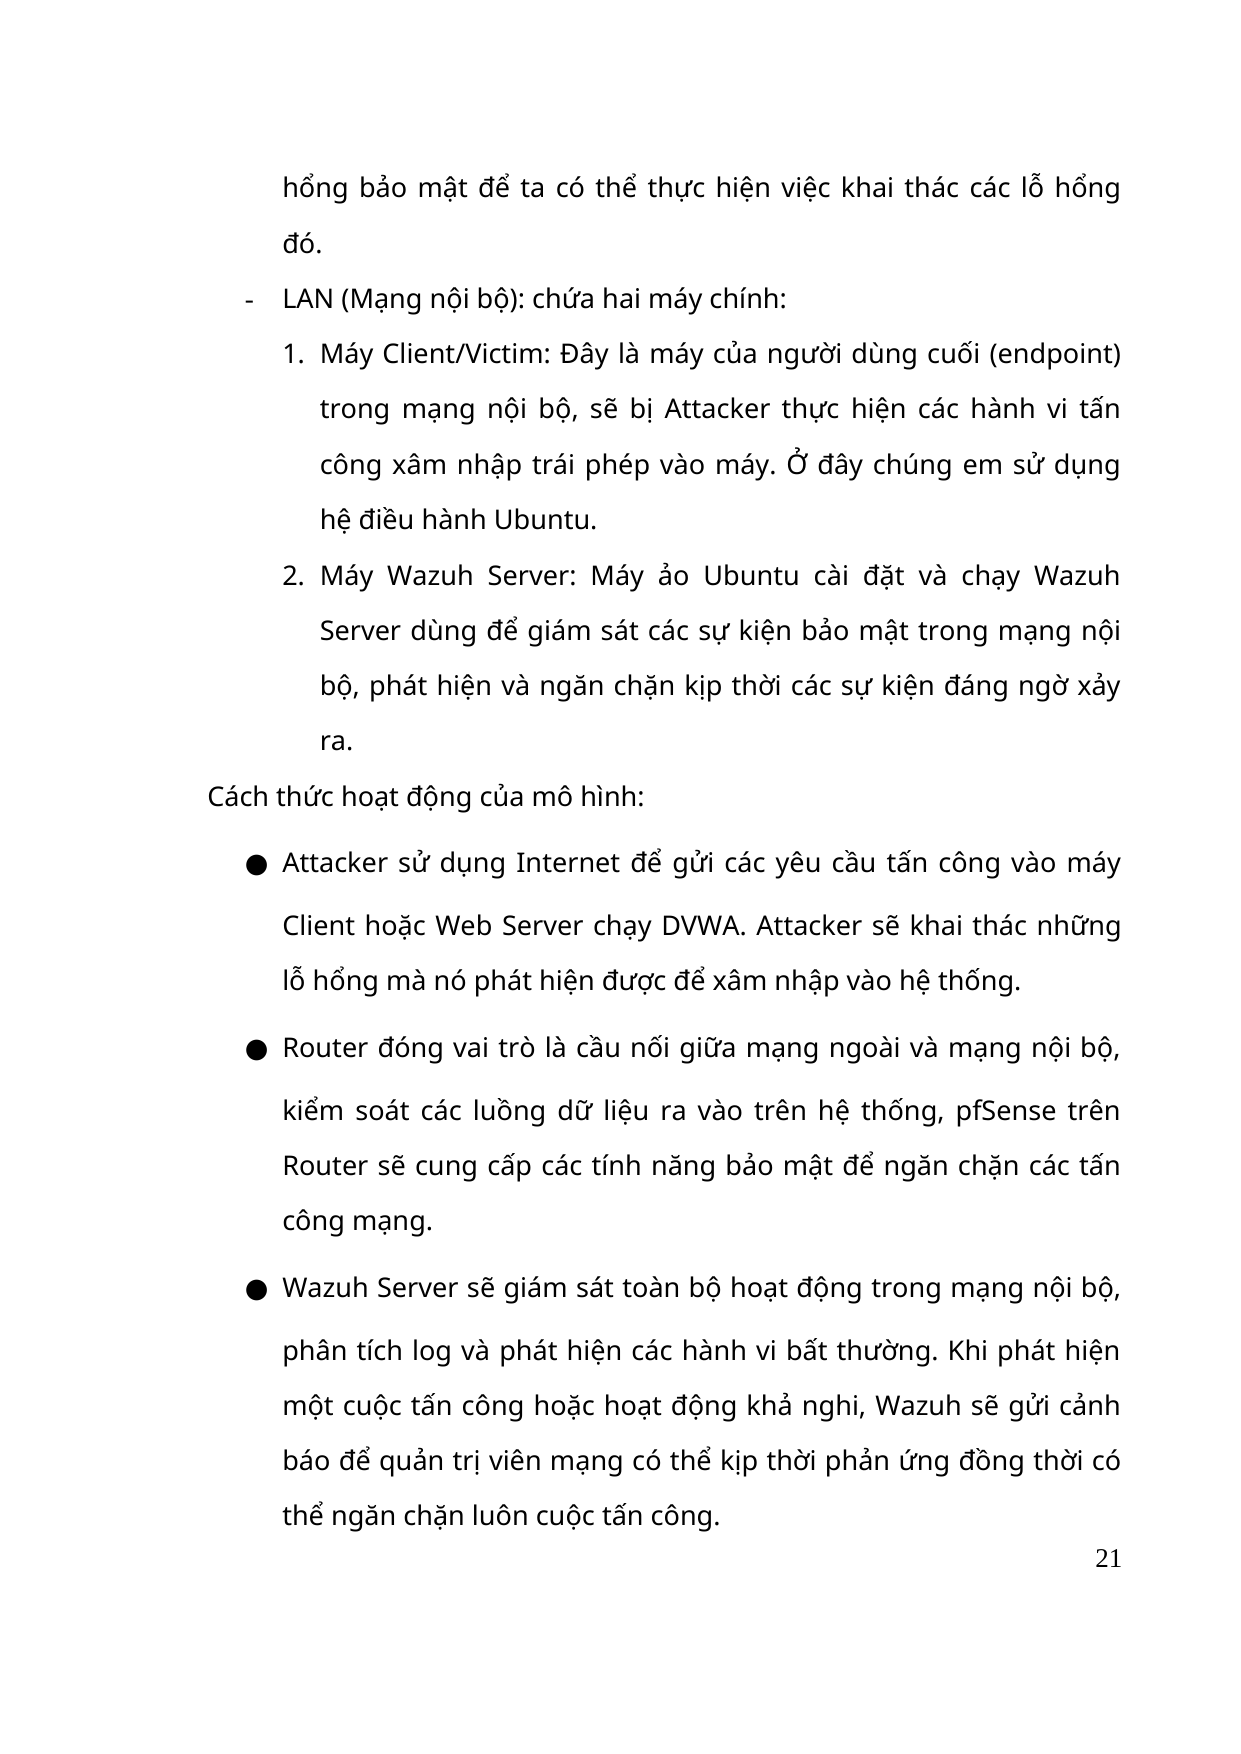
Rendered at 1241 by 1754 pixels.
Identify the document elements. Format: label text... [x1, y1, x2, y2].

list LAN (Mạng nội bộ): chứa hai máy chính: [244, 279, 1122, 316]
list Máy Wazuh Server: Máy ảo Ubuntu cài đặt và chạy Wazuh Server dùng để giám sát các sự kiện bảo mật trong mạng nội bộ, phát hiện và ngăn chặn kịp thời các sự kiện đáng ngờ xảy ra. [282, 556, 1122, 759]
text Cách thức hoạt động của mô hình: [207, 777, 1122, 814]
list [244, 169, 1122, 261]
list Router đóng vai trò là cầu nối giữa mạng ngoài và mạng nội bộ, kiểm soát các luồng dữ liệu ra vào trên hệ thống, pfSense trên Router sẽ cung cấp các tính năng bảo mật để ngăn chặn các tấn công mạng. [244, 1017, 1122, 1238]
list Wazuh Server sẽ giám sát toàn bộ hoạt động trong mạng nội bộ, phân tích log và phát hiện các hành vi bất thường. Khi phát hiện một cuộc tấn công hoặc hoạt động khả nghi, Wazuh sẽ gửi cảnh báo để quản trị viên mạng có thể kịp thời phản ứng đồng thời có thể ngăn chặn luôn cuộc tấn công. [244, 1257, 1122, 1534]
list Máy Client/Victim: Đây là máy của người dùng cuối (endpoint) trong mạng nội bộ, sẽ bị Attacker thực hiện các hành vi tấn công xâm nhập trái phép vào máy. Ở đây chúng em sử dụng hệ điều hành Ubuntu. [282, 335, 1122, 537]
list Attacker sử dụng Internet để gửi các yêu cầu tấn công vào máy Client hoặc Web Server chạy DVWA. Attacker sẽ khai thác những lỗ hổng mà nó phát hiện được để xâm nhập vào hệ thống. [244, 832, 1122, 999]
